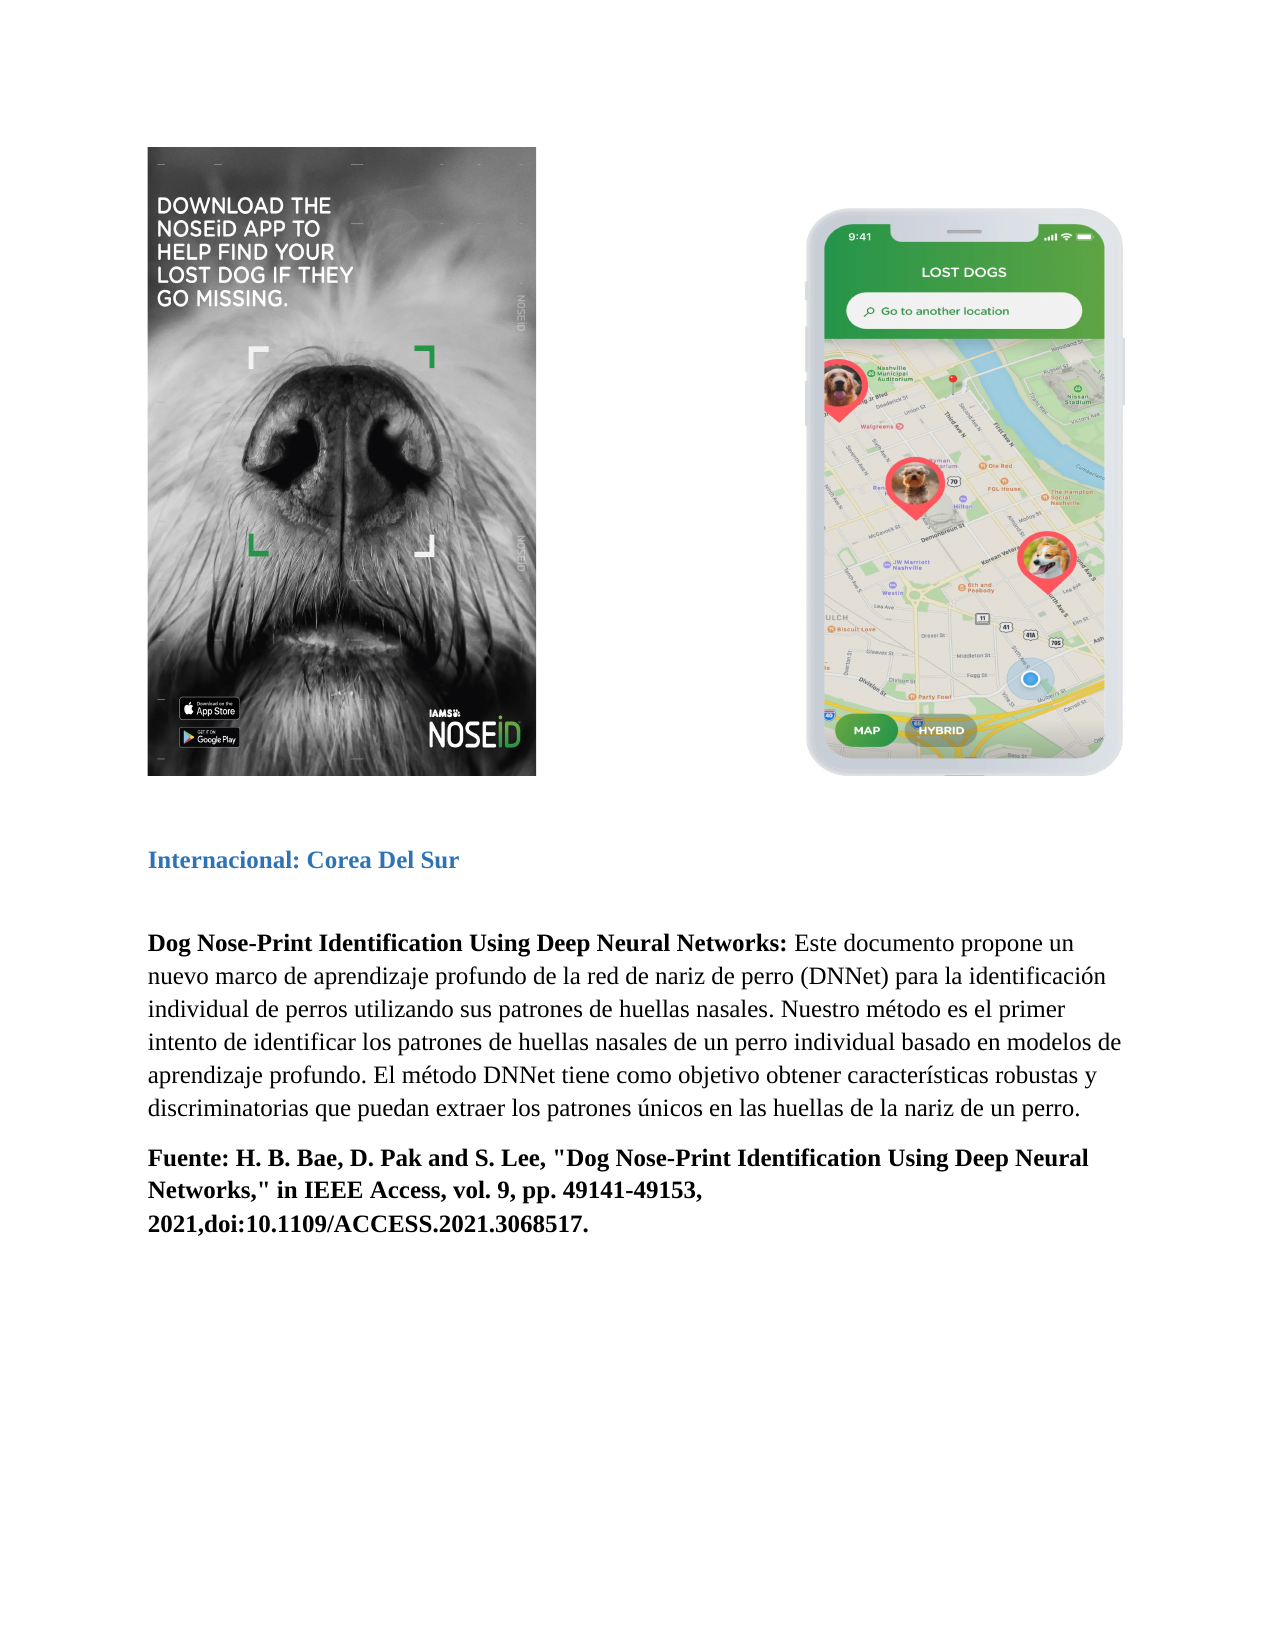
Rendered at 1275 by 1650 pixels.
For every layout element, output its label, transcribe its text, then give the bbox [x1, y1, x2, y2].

picture [804, 208, 1127, 776]
text Dog Nose-Print Identification Using Deep Neural Networks: Este documento propone un nuevo marco de aprendizaje profundo de la red de nariz de perro (DNNet) para la identificación individual de perros utilizando sus patrones de huellas nasales. Nuestro método es el primer intento de identificar los patrones de huellas nasales de un perro individual basado en modelos de aprendizaje profundo. El método DNNet tiene como objetivo obtener características robustas y discriminatorias que puedan extraer los patrones únicos en las huellas de la nariz de un perro. [148, 928, 1127, 1122]
text Fuente: H. B. Bae, D. Pak and S. Lee, "Dog Nose-Print Identification Using Deep Neural Networks," in IEEE Access, vol. 9, pp. 49141-49153, 2021,doi:10.1109/ACCESS.2021.3068517. [148, 1143, 1127, 1237]
subtitle Internacional: Corea Del Sur [148, 845, 1127, 874]
picture [147, 147, 537, 776]
